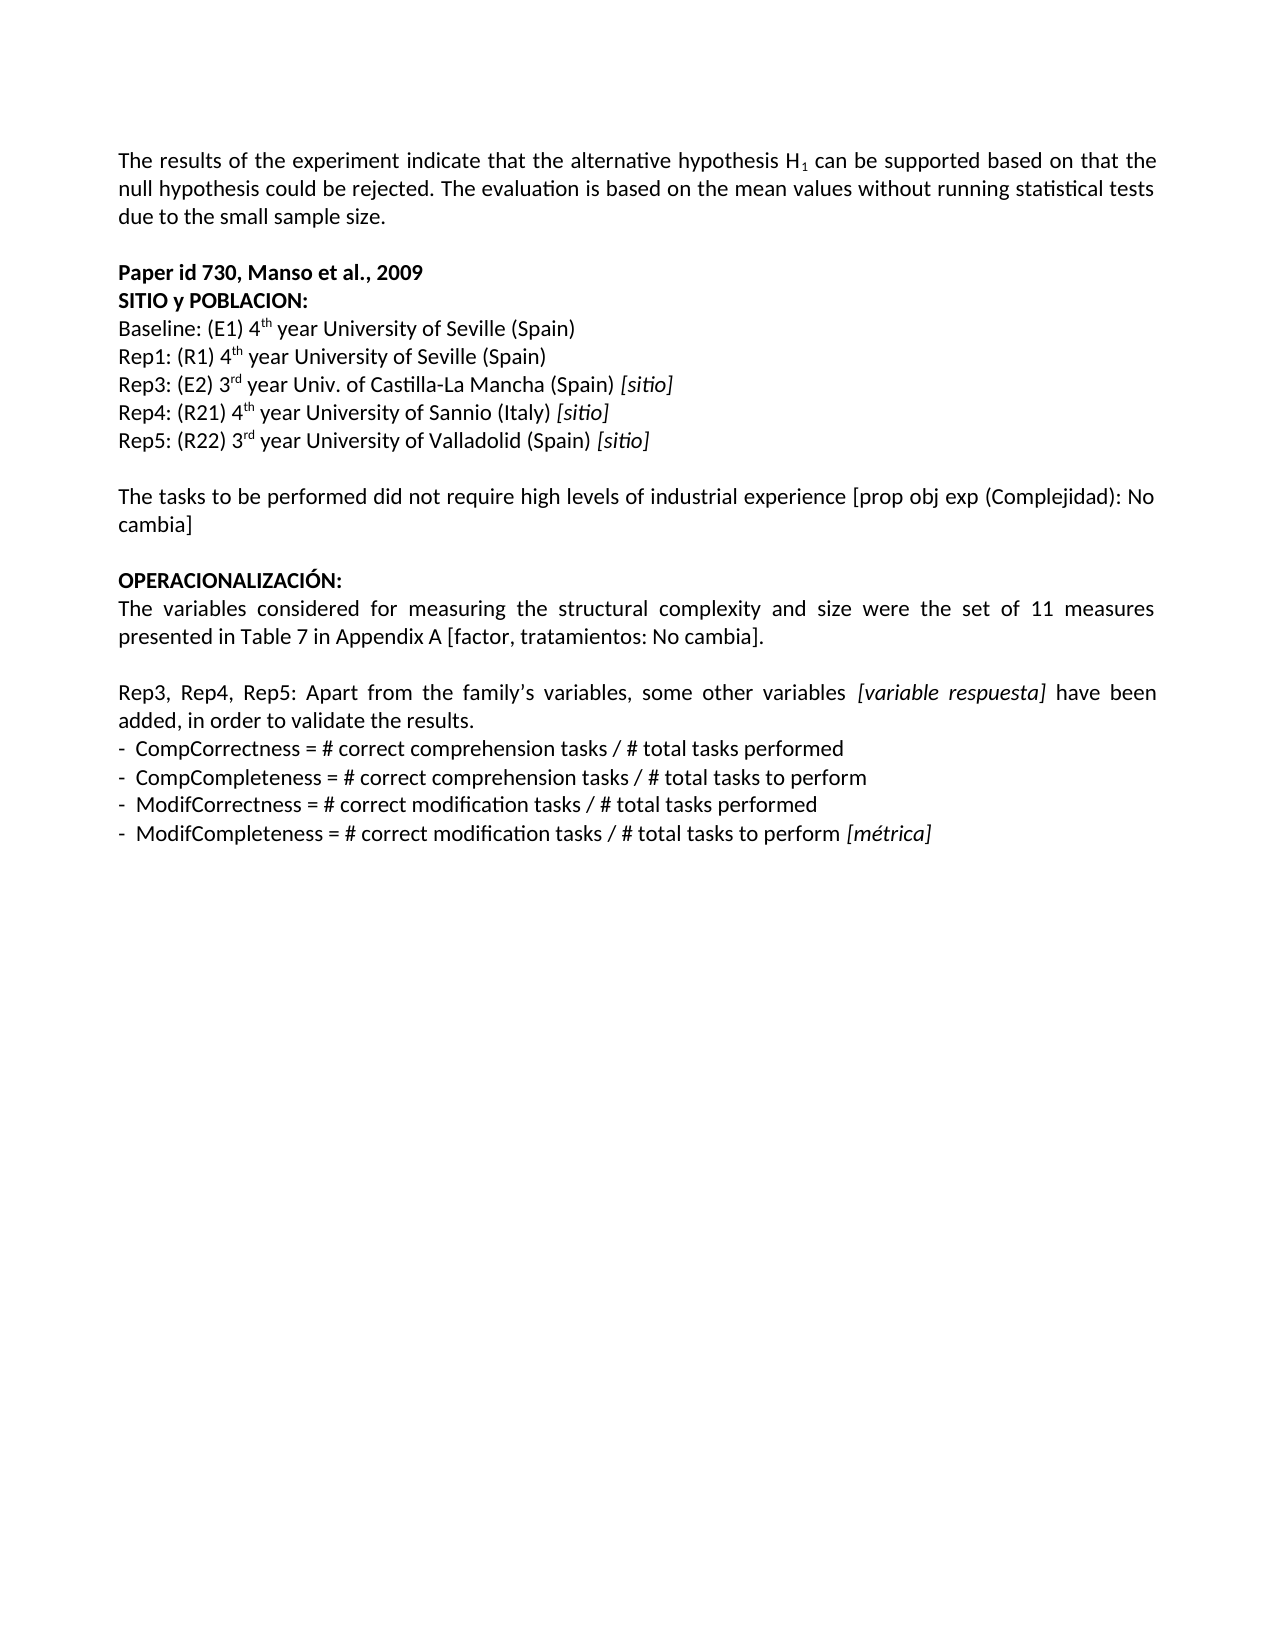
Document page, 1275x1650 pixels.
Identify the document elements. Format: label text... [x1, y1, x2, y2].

text Baseline: (E1) 4th year University of Seville (Spain) [118, 314, 1157, 342]
text Rep3, Rep4, Rep5: Apart from the family’s variables, some other variables [variable respuesta] have been added, in order to validate the results. [118, 678, 1157, 734]
text SITIO y POBLACION: [118, 286, 1157, 314]
text - ModifCorrectness = # correct modification tasks / # total tasks performed [118, 791, 1157, 819]
text OPERACIONALIZACIÓN: [118, 566, 1157, 594]
text The results of the experiment indicate that the alternative hypothesis H1 can be supported based on that the null hypothesis could be rejected. The evaluation is based on the mean values without running statistical tests due to the small sample size. [118, 146, 1157, 230]
text Rep5: (R22) 3rd year University of Valladolid (Spain) [sitio] [118, 426, 1157, 454]
text Rep4: (R21) 4th year University of Sannio (Italy) [sitio] [118, 398, 1157, 426]
text Rep1: (R1) 4th year University of Seville (Spain) [118, 342, 1157, 370]
text - CompCompleteness = # correct comprehension tasks / # total tasks to perform [118, 763, 1157, 791]
text The variables considered for measuring the structural complexity and size were the set of 11 measures presented in Table 7 in Appendix A [factor, tratamientos: No cambia]. [118, 594, 1157, 651]
text Paper id 730, Manso et al., 2009 [118, 258, 1157, 286]
text Rep3: (E2) 3rd year Univ. of Castilla-La Mancha (Spain) [sitio] [118, 370, 1157, 398]
text The tasks to be performed did not require high levels of industrial experience [prop obj exp (Complejidad): No cambia] [118, 482, 1157, 538]
text - CompCorrectness = # correct comprehension tasks / # total tasks performed [118, 734, 1157, 763]
text - ModifCompleteness = # correct modification tasks / # total tasks to perform [métrica] [118, 819, 1157, 847]
